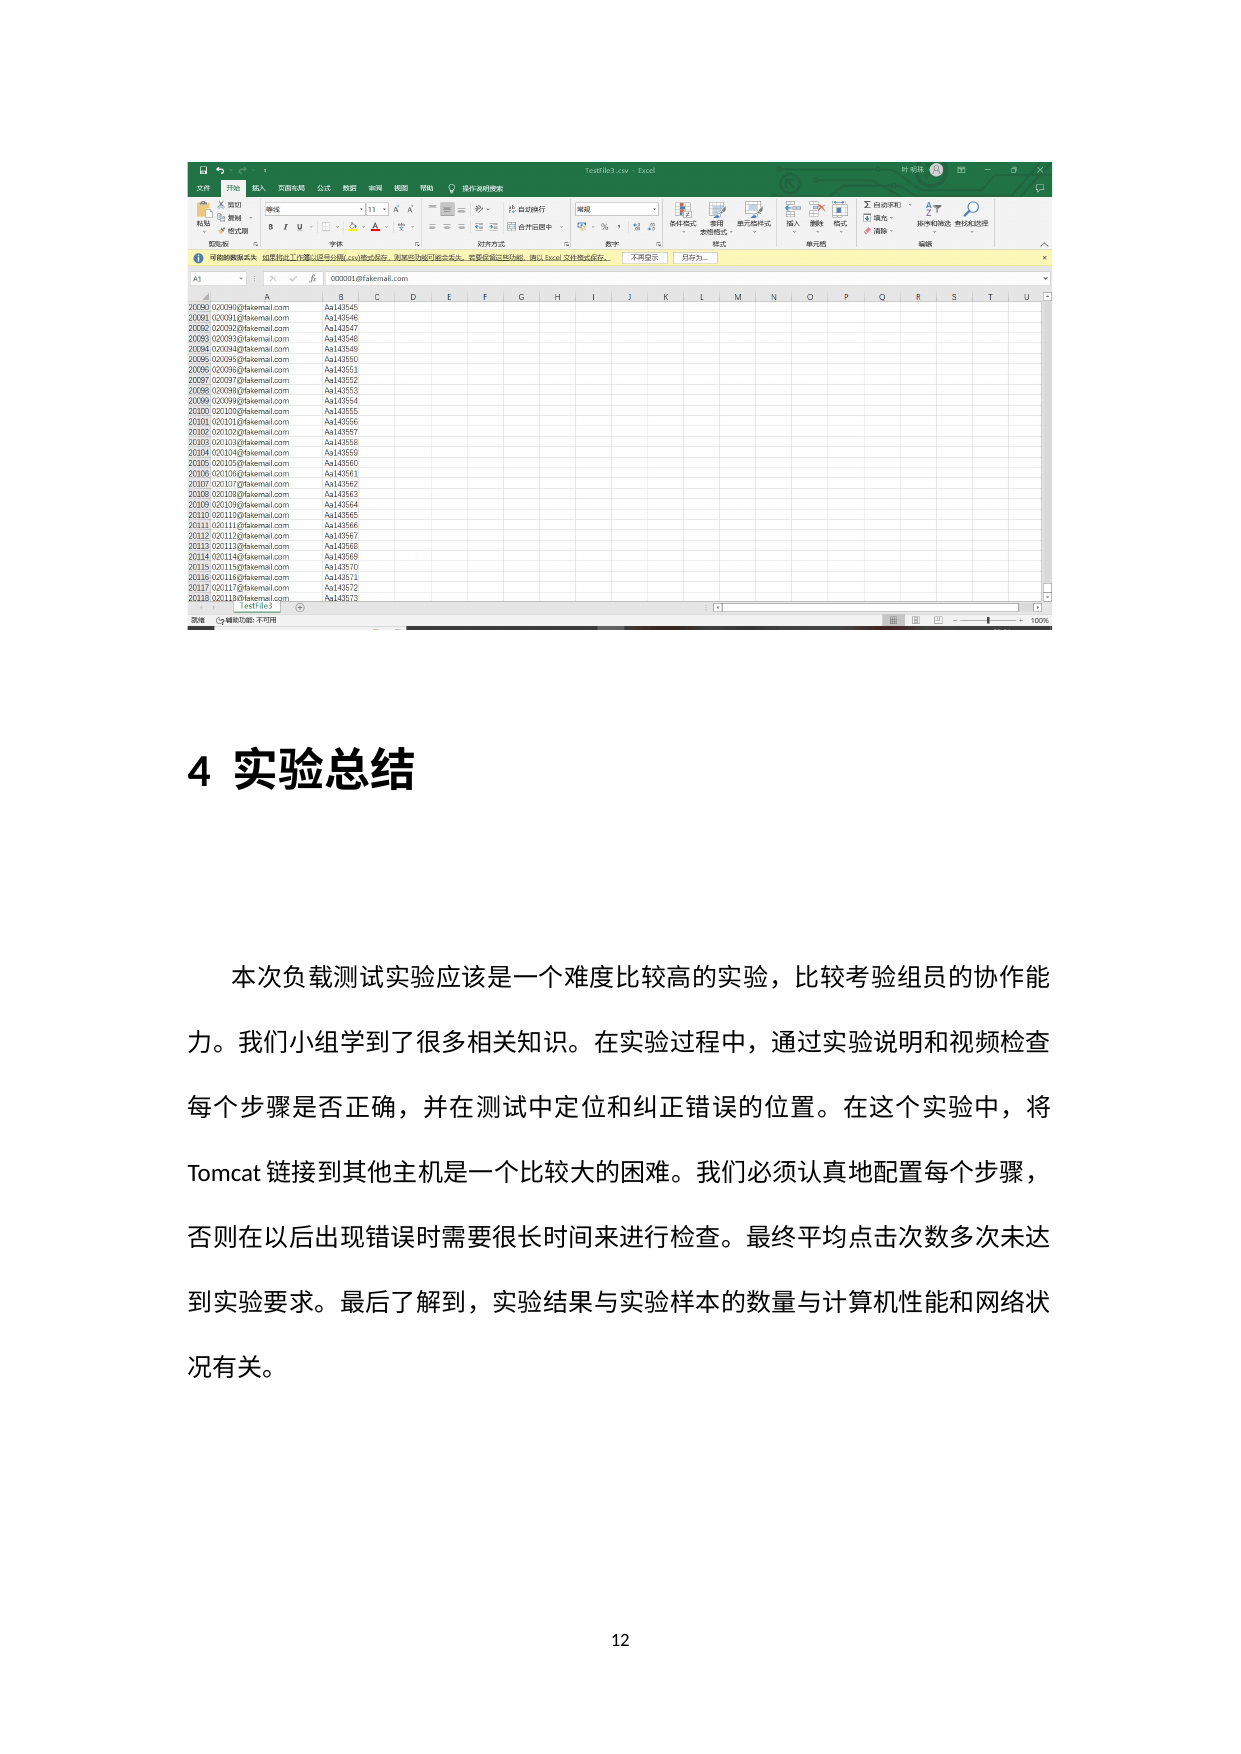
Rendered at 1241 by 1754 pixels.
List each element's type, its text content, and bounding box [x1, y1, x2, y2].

picture [187, 162, 1053, 630]
text 本次负载测试实验应该是一个难度比较高的实验，比较考验组员的协作能力。我们小组学到了很多相关知识。在实验过程中，通过实验说明和视频检查每个步骤是否正确，并在测试中定位和纠正错误的位置。在这个实验中，将Tomcat链接到其他主机是一个比较大的困难。我们必须认真地配置每个步骤，否则在以后出现错误时需要很长时间来进行检查。最终平均点击次数多次未达到实验要求。最后了解到，实验结果与实验样本的数量与计算机性能和网络状况有关。 [187, 943, 1053, 1398]
subtitle 实验总结 [187, 717, 1053, 815]
